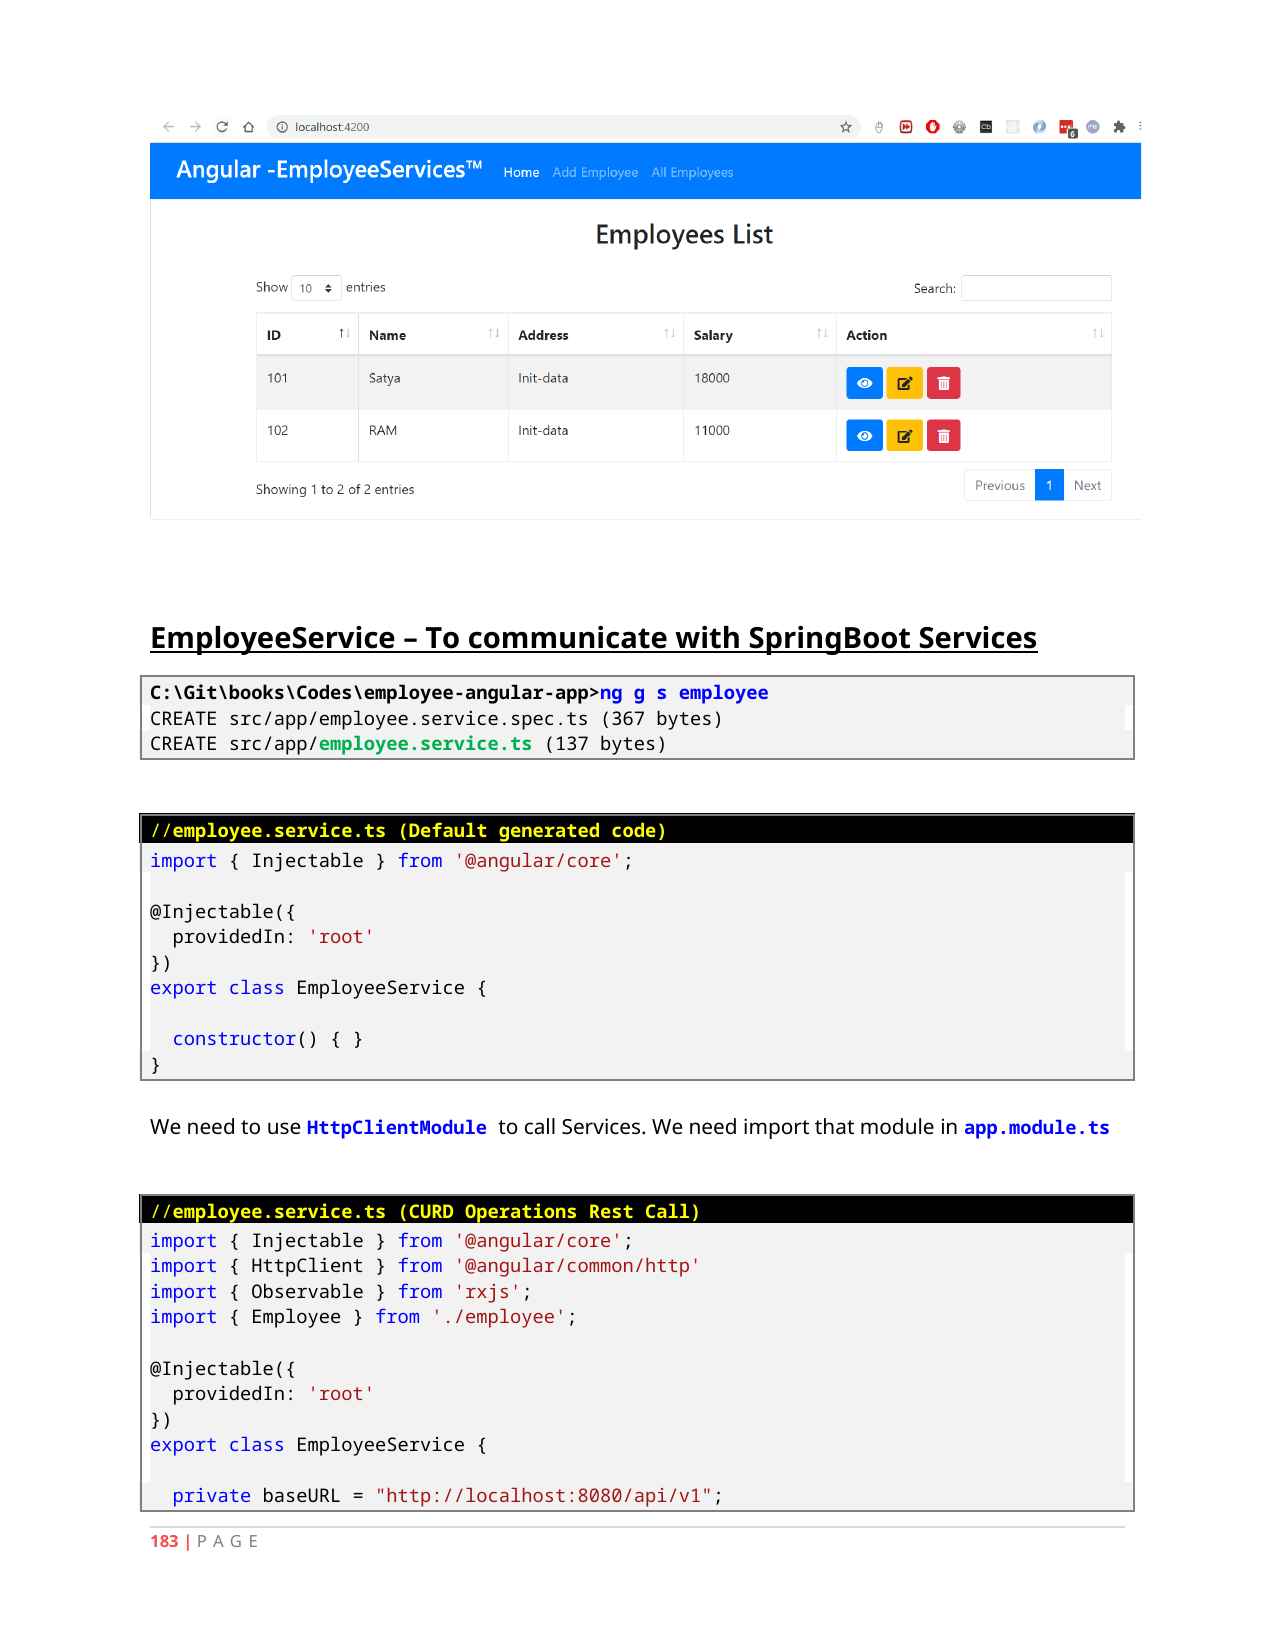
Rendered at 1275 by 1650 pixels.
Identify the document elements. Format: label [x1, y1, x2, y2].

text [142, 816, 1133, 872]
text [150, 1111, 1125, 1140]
picture [150, 112, 1142, 522]
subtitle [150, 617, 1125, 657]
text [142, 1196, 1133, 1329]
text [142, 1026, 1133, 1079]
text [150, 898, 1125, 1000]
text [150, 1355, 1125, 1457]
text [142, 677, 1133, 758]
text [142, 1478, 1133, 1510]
